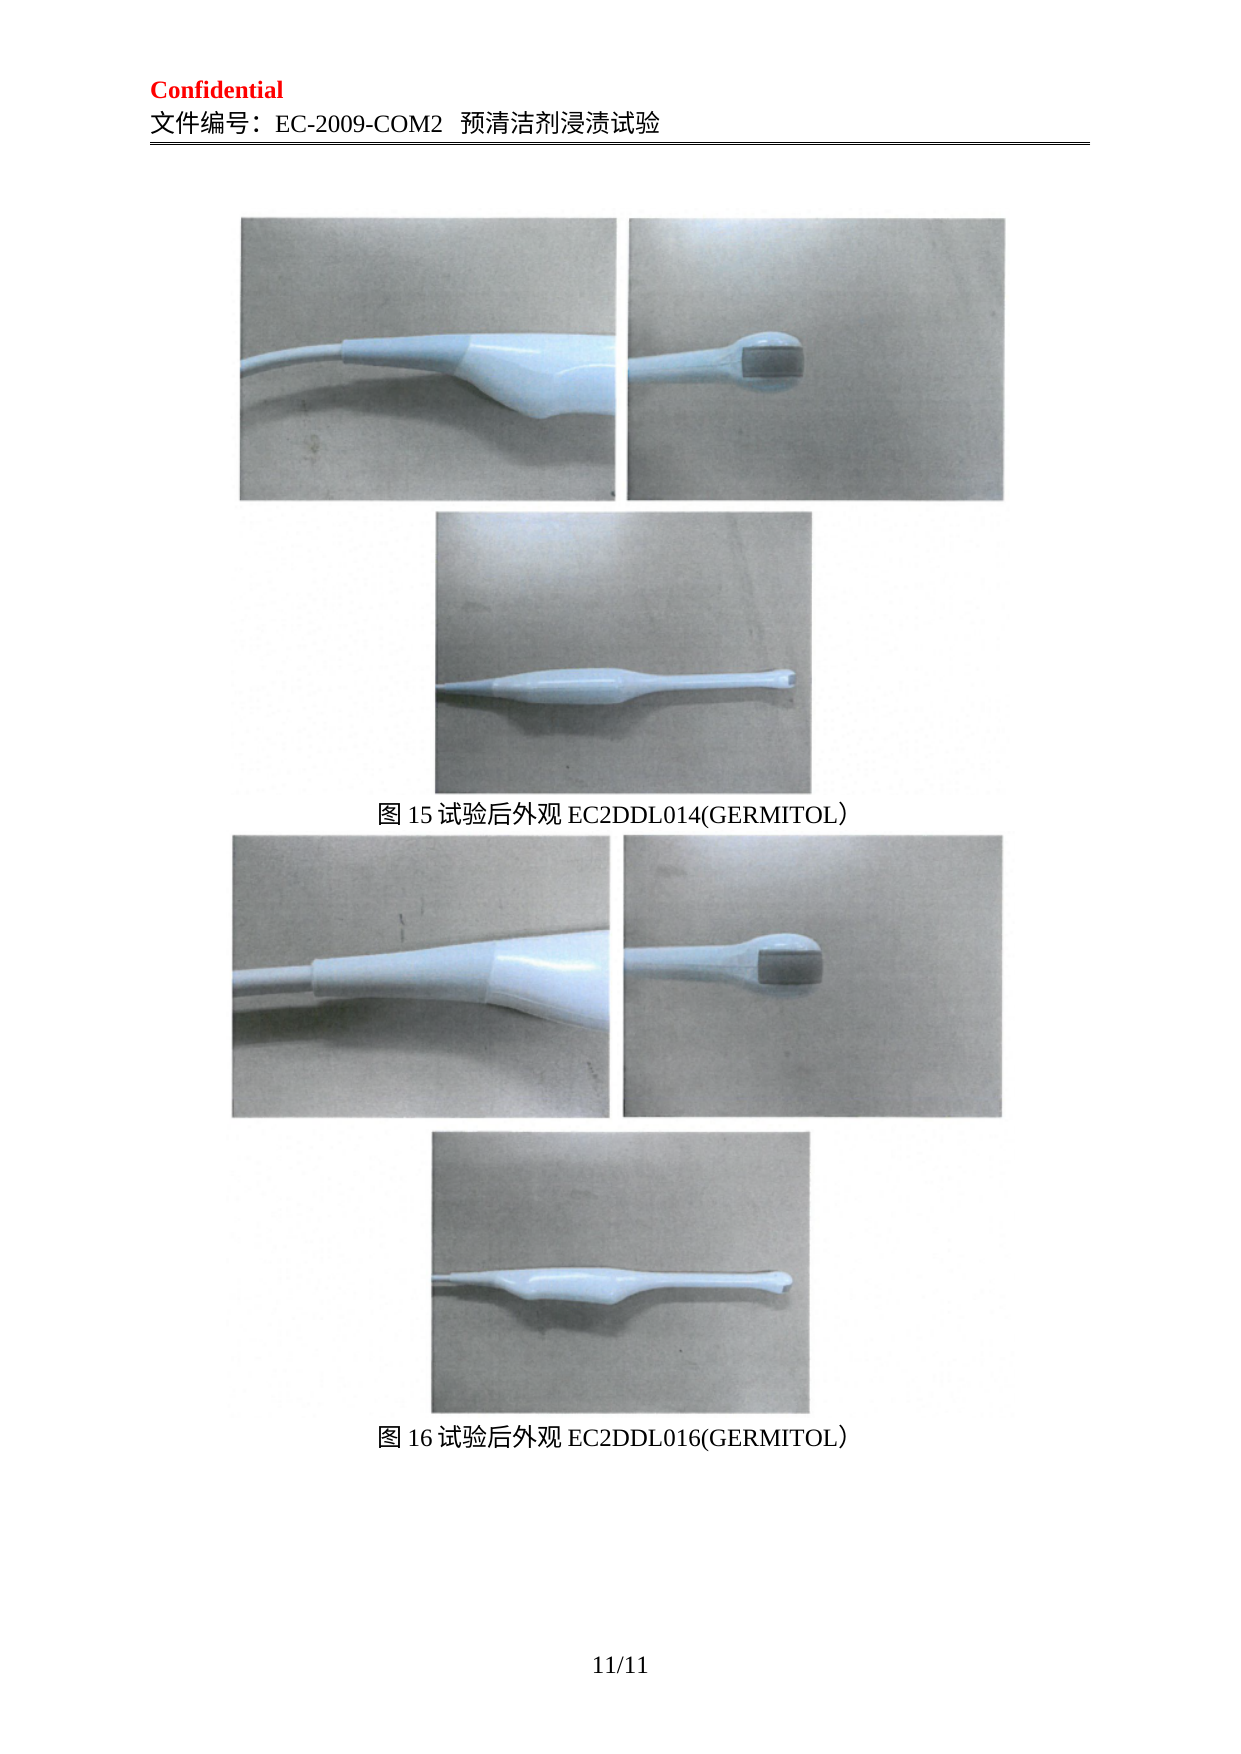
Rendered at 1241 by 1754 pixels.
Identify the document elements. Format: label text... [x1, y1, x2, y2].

text 图15试验后外观EC2DDL014(GERMITOL） [150, 794, 1090, 831]
text 图16试验后外观EC2DDL016(GERMITOL） [150, 1417, 1090, 1453]
